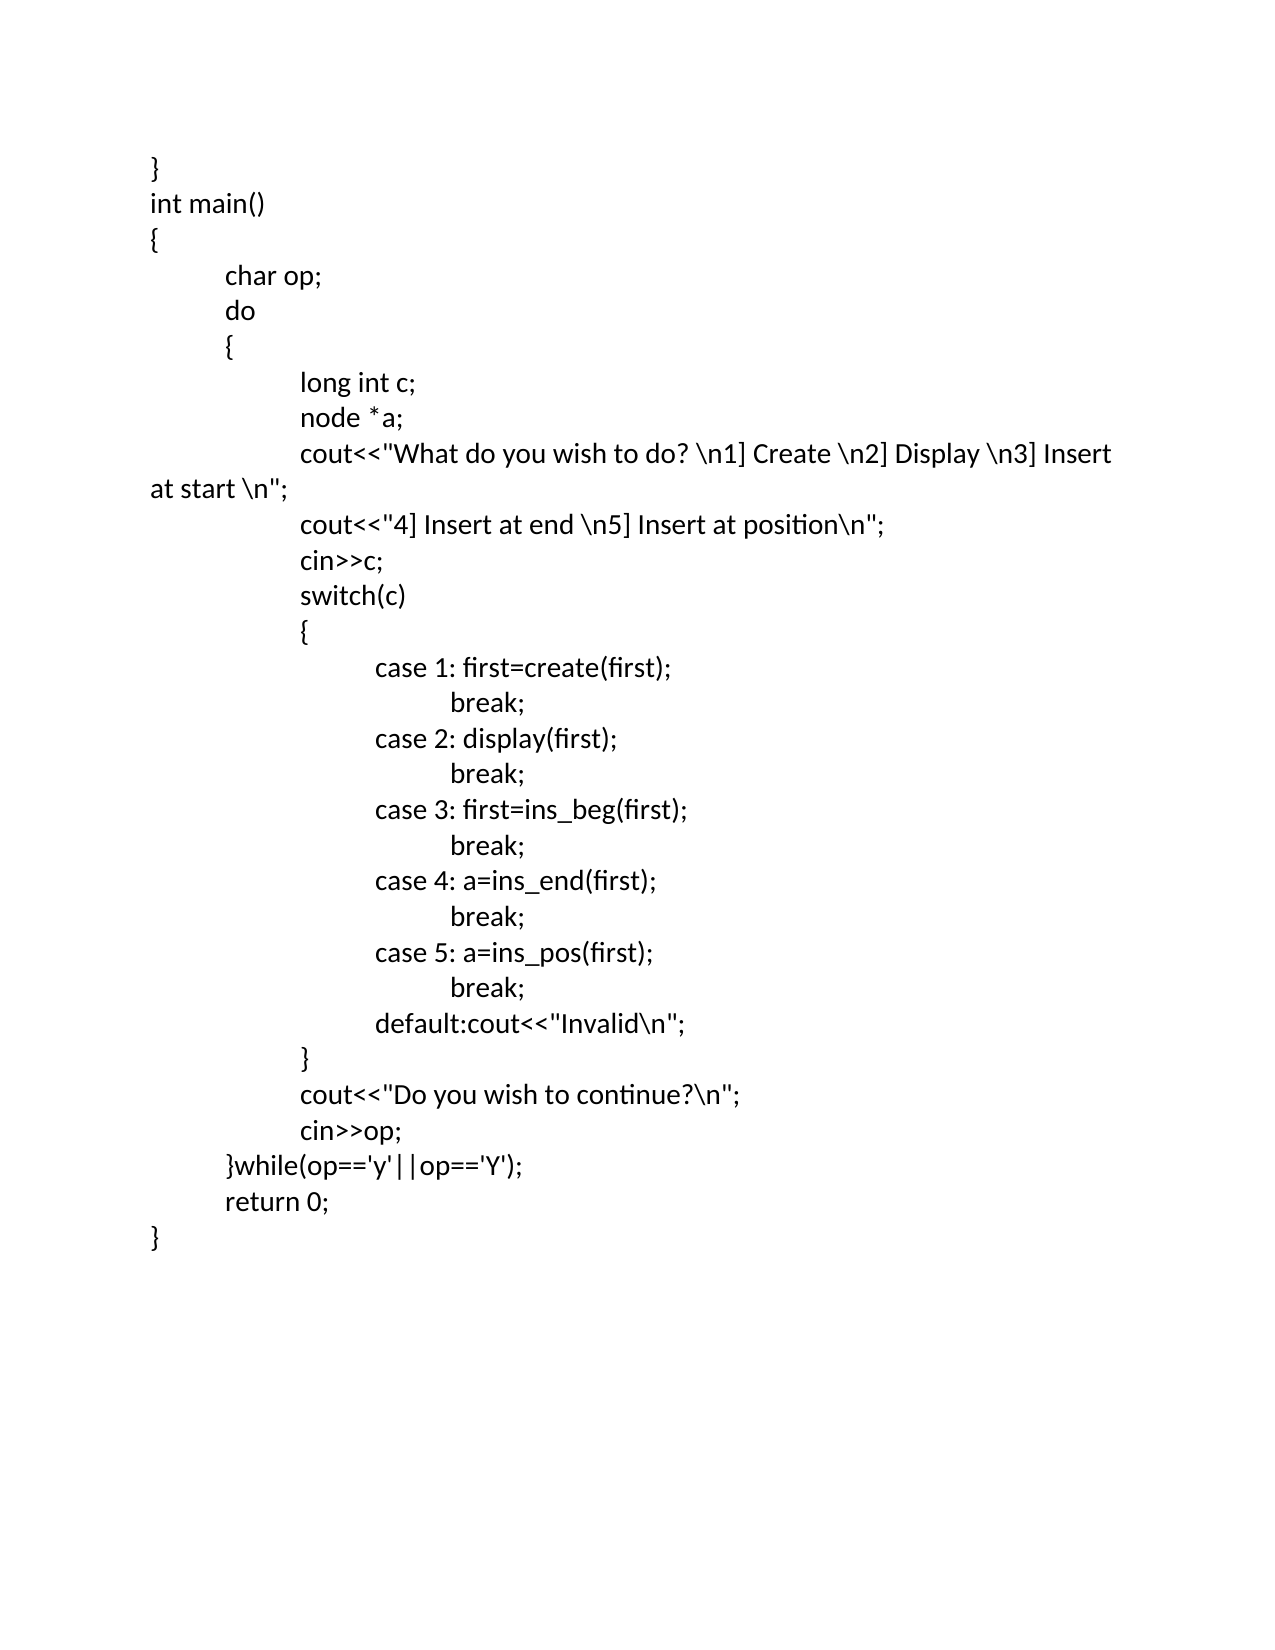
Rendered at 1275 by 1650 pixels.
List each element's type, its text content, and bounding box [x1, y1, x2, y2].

text return 0; [150, 1183, 1125, 1219]
text case 1: first=create(first); [150, 649, 1125, 684]
text break; [150, 756, 1125, 791]
text } [150, 1041, 1125, 1076]
text break; [150, 969, 1125, 1005]
text do [150, 292, 1125, 328]
text cout<<"4] Insert at end \n5] Insert at position\n"; [150, 506, 1125, 542]
text { [150, 613, 1125, 649]
text char op; [150, 257, 1125, 292]
text cin>>c; [150, 542, 1125, 577]
text case 5: a=ins_pos(first); [150, 934, 1125, 969]
text } [150, 150, 1125, 186]
text default:cout<<"Invalid\n"; [150, 1005, 1125, 1041]
text switch(c) [150, 577, 1125, 613]
text { [150, 328, 1125, 364]
text cin>>op; [150, 1112, 1125, 1147]
text cout<<"Do you wish to continue?\n"; [150, 1076, 1125, 1112]
text break; [150, 684, 1125, 720]
text int main() [150, 186, 1125, 221]
text break; [150, 898, 1125, 934]
text case 3: first=ins_beg(first); [150, 791, 1125, 827]
text node *a; [150, 399, 1125, 435]
text case 2: display(first); [150, 720, 1125, 756]
text break; [150, 827, 1125, 862]
text cout<<"What do you wish to do? \n1] Create \n2] Display \n3] Insert at start \n"; [150, 435, 1125, 506]
text } [150, 1219, 1125, 1254]
text case 4: a=ins_end(first); [150, 862, 1125, 898]
text }while(op=='y'||op=='Y'); [150, 1147, 1125, 1183]
text long int c; [150, 364, 1125, 399]
text { [150, 221, 1125, 257]
